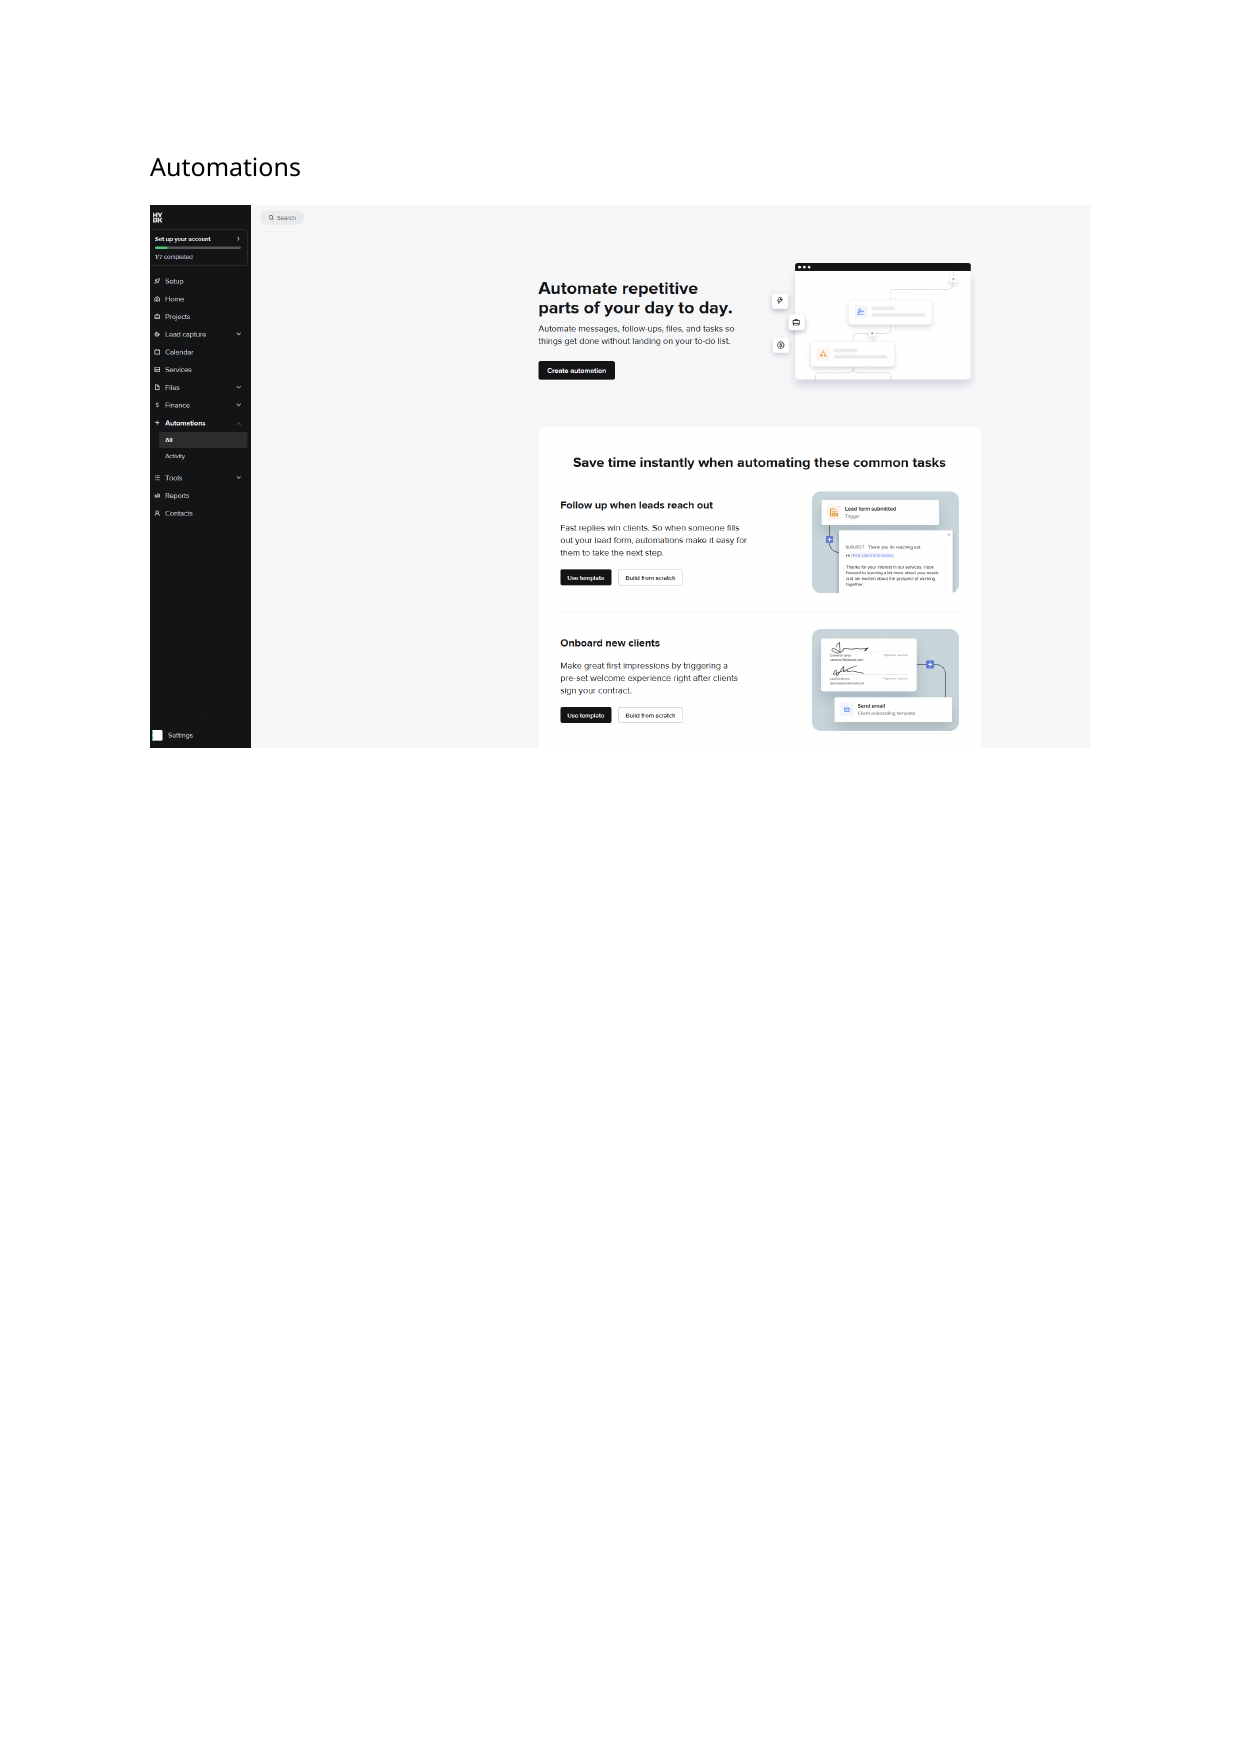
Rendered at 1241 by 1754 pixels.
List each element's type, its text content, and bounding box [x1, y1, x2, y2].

picture [150, 205, 1091, 748]
text Automations [150, 150, 1090, 184]
